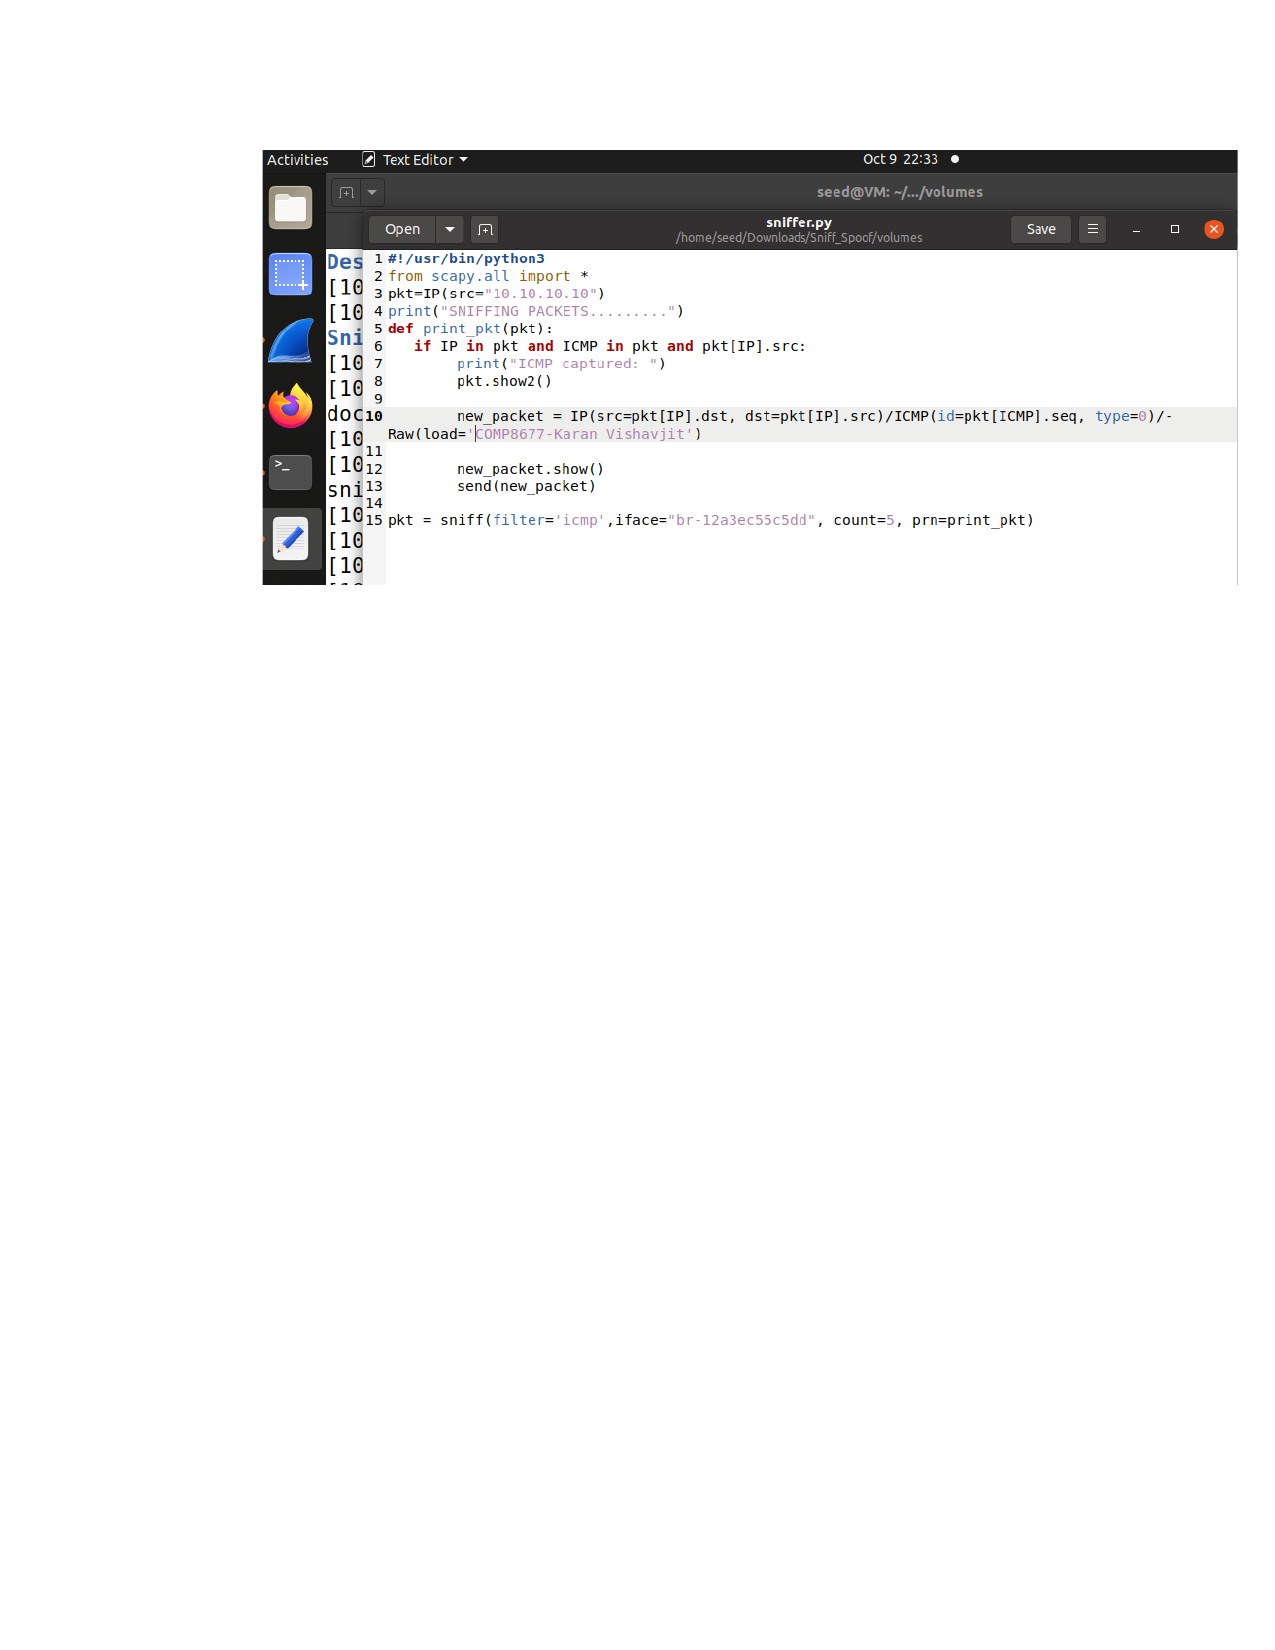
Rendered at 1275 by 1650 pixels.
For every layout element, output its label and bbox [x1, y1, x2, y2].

picture [262, 150, 1238, 585]
